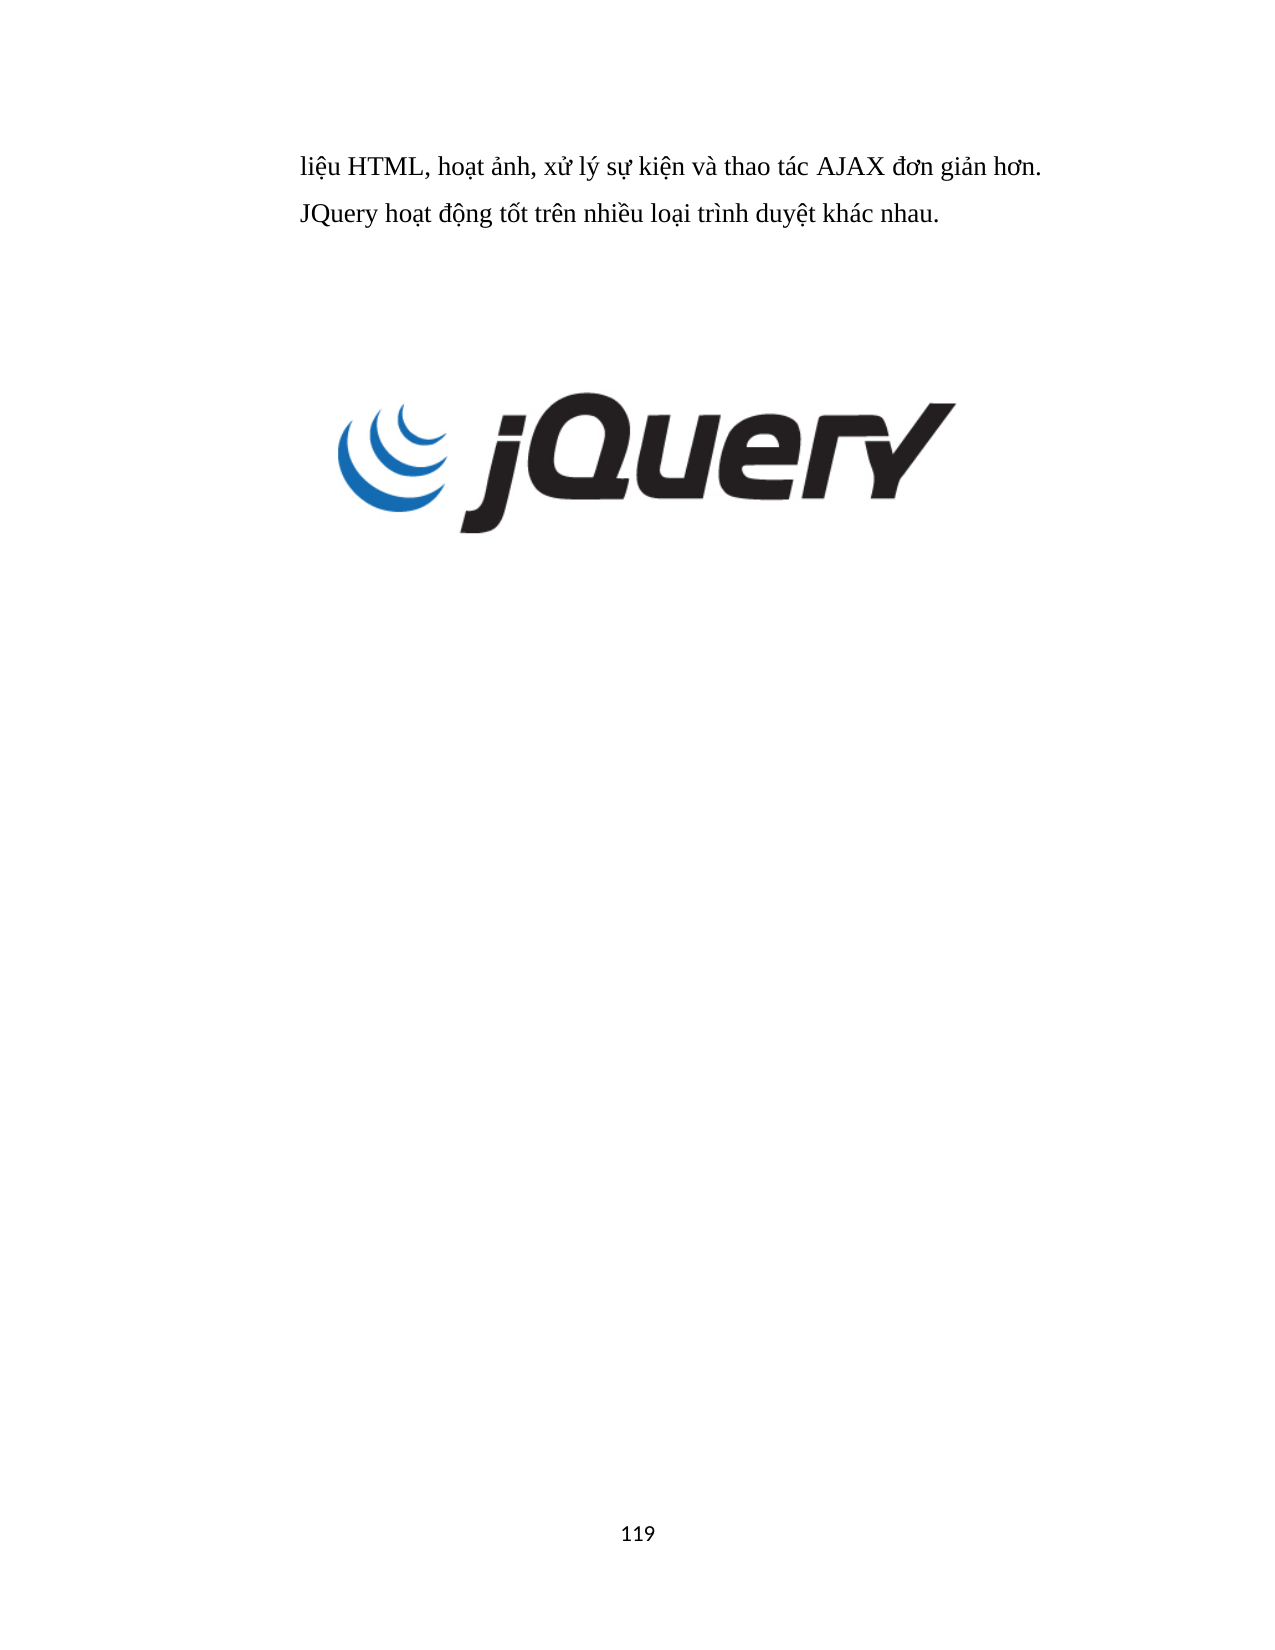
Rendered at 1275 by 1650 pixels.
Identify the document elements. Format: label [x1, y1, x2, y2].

picture [337, 260, 958, 633]
text [300, 150, 1125, 228]
